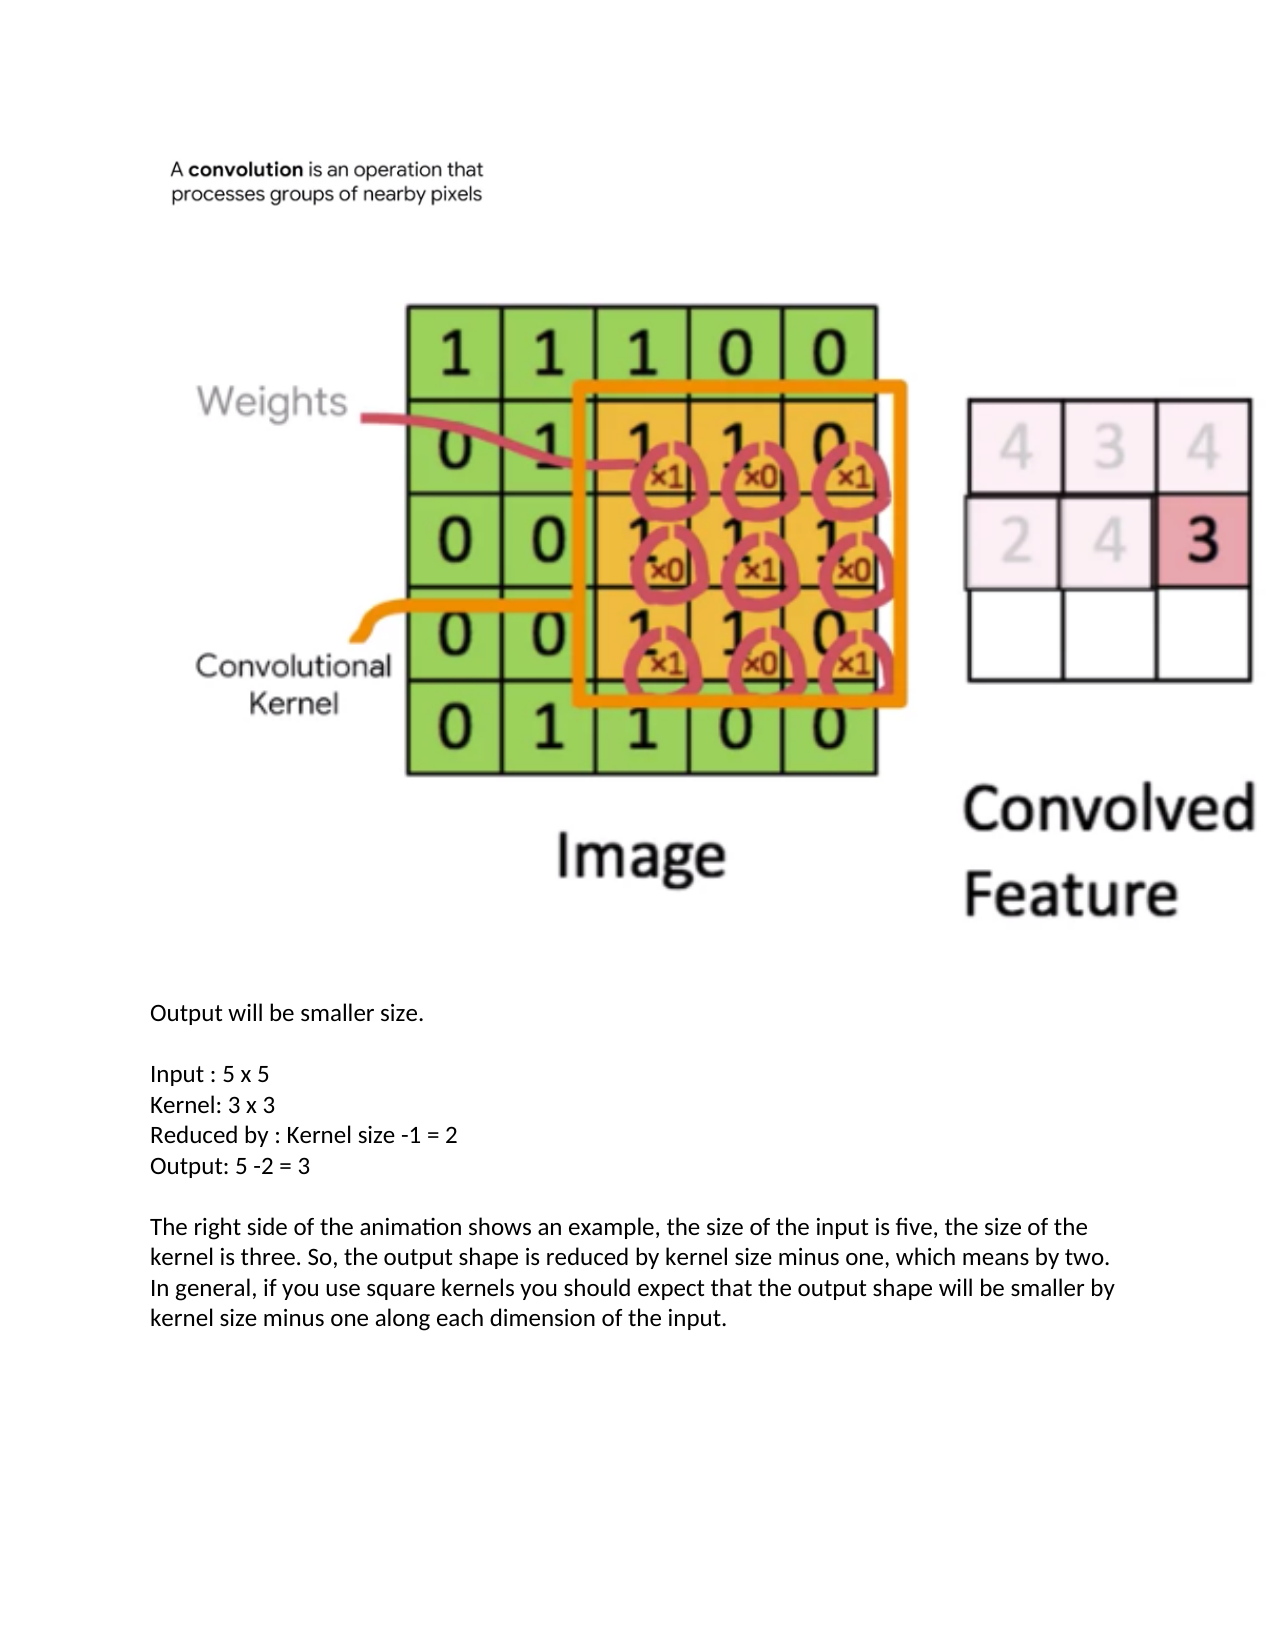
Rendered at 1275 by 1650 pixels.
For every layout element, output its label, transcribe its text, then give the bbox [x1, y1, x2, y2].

text Input : 5 x 5 [150, 1058, 1125, 1089]
text The right side of the animation shows an example, the size of the input is five, the size of the kernel is three. So, the output shape is reduced by kernel size minus one, which means by two. In general, if you use square kernels you should expect that the output shape will be smaller by kernel size minus one along each dimension of the input. [150, 1211, 1125, 1333]
picture [150, 150, 494, 215]
text Output: 5 -2 = 3 [150, 1150, 1125, 1180]
text Output will be smaller size. [150, 997, 1125, 1028]
text Kernel: 3 x 3 [150, 1089, 1125, 1119]
picture [150, 245, 1275, 967]
text Reduced by : Kernel size -1 = 2 [150, 1119, 1125, 1150]
